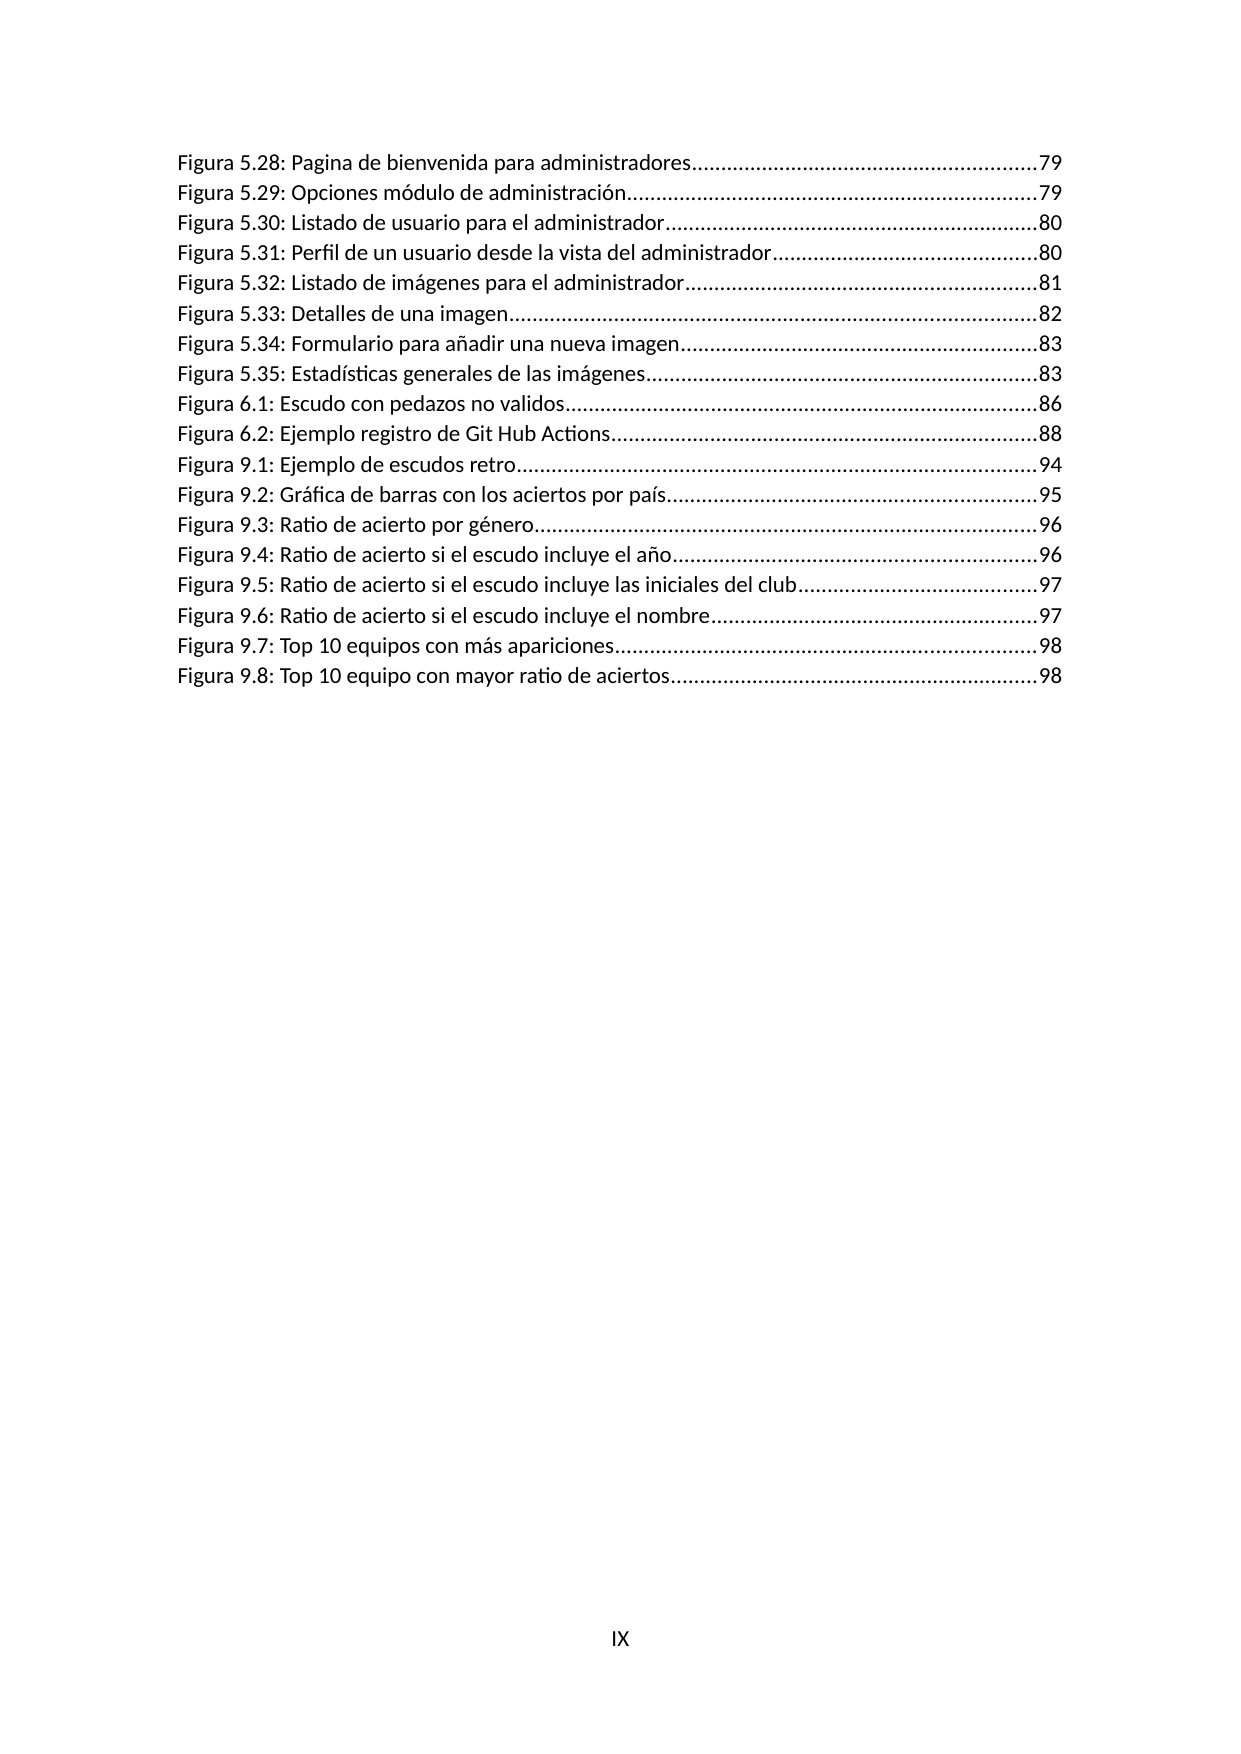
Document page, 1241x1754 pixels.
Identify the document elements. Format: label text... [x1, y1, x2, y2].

text Figura 9.2: Gráfica de barras con los aciertos por país 95 [177, 480, 1063, 508]
text Figura 9.6: Ratio de acierto si el escudo incluye el nombre 97 [177, 601, 1063, 629]
text Figura 9.5: Ratio de acierto si el escudo incluye las iniciales del club 97 [177, 571, 1063, 599]
text Figura 5.30: Listado de usuario para el administrador 80 [177, 208, 1063, 236]
text Figura 9.3: Ratio de acierto por género 96 [177, 510, 1063, 538]
text Figura 5.28: Pagina de bienvenida para administradores 79 [177, 148, 1063, 176]
text Figura 5.33: Detalles de una imagen 82 [177, 299, 1063, 327]
text Figura 6.1: Escudo con pedazos no validos 86 [177, 389, 1063, 417]
text Figura 9.7: Top 10 equipos con más apariciones 98 [177, 631, 1063, 659]
text Figura 5.31: Perfil de un usuario desde la vista del administrador 80 [177, 238, 1063, 266]
text Figura 9.1: Ejemplo de escudos retro 94 [177, 450, 1063, 478]
text Figura 5.29: Opciones módulo de administración 79 [177, 178, 1063, 206]
text Figura 5.32: Listado de imágenes para el administrador 81 [177, 268, 1063, 297]
text Figura 5.35: Estadísticas generales de las imágenes 83 [177, 359, 1063, 387]
text Figura 6.2: Ejemplo registro de Git Hub Actions 88 [177, 419, 1063, 448]
text Figura 5.34: Formulario para añadir una nueva imagen 83 [177, 329, 1063, 357]
text Figura 9.4: Ratio de acierto si el escudo incluye el año 96 [177, 540, 1063, 568]
text Figura 9.8: Top 10 equipo con mayor ratio de aciertos 98 [177, 661, 1063, 689]
